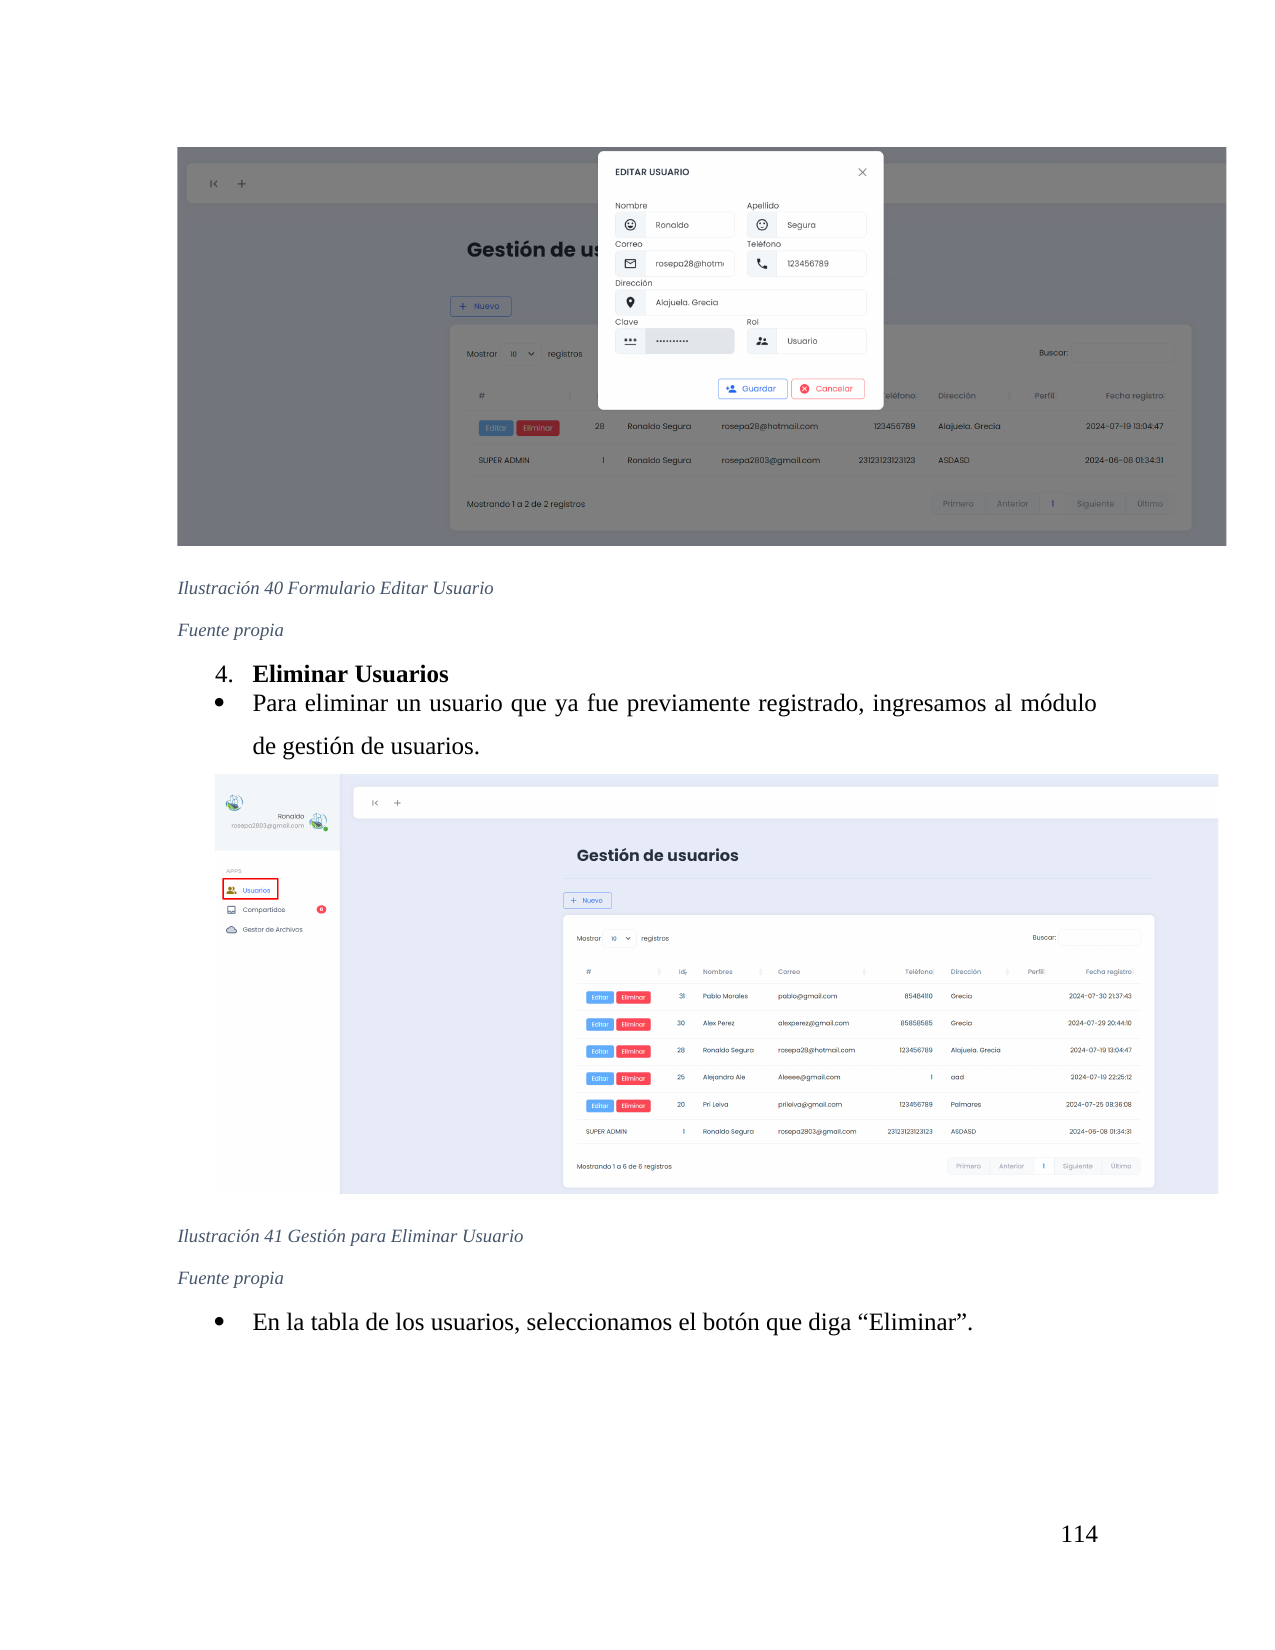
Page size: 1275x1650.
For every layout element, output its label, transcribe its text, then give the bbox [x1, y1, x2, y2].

text Ilustración 41 Gestión para Eliminar Usuario [177, 1224, 1098, 1246]
picture [214, 774, 1219, 1194]
subtitle Eliminar Usuarios [215, 659, 1098, 688]
picture [177, 147, 1227, 546]
list En la tabla de los usuarios, seleccionamos el botón que diga “Eliminar”. [215, 1307, 1098, 1336]
text Fuente propia [177, 619, 1098, 641]
text Fuente propia [177, 1267, 1098, 1288]
text Ilustración 40 Formulario Editar Usuario [177, 577, 1098, 598]
list Para eliminar un usuario que ya fue previamente registrado, ingresamos al módulo de gestión de usuarios. [215, 688, 1098, 760]
